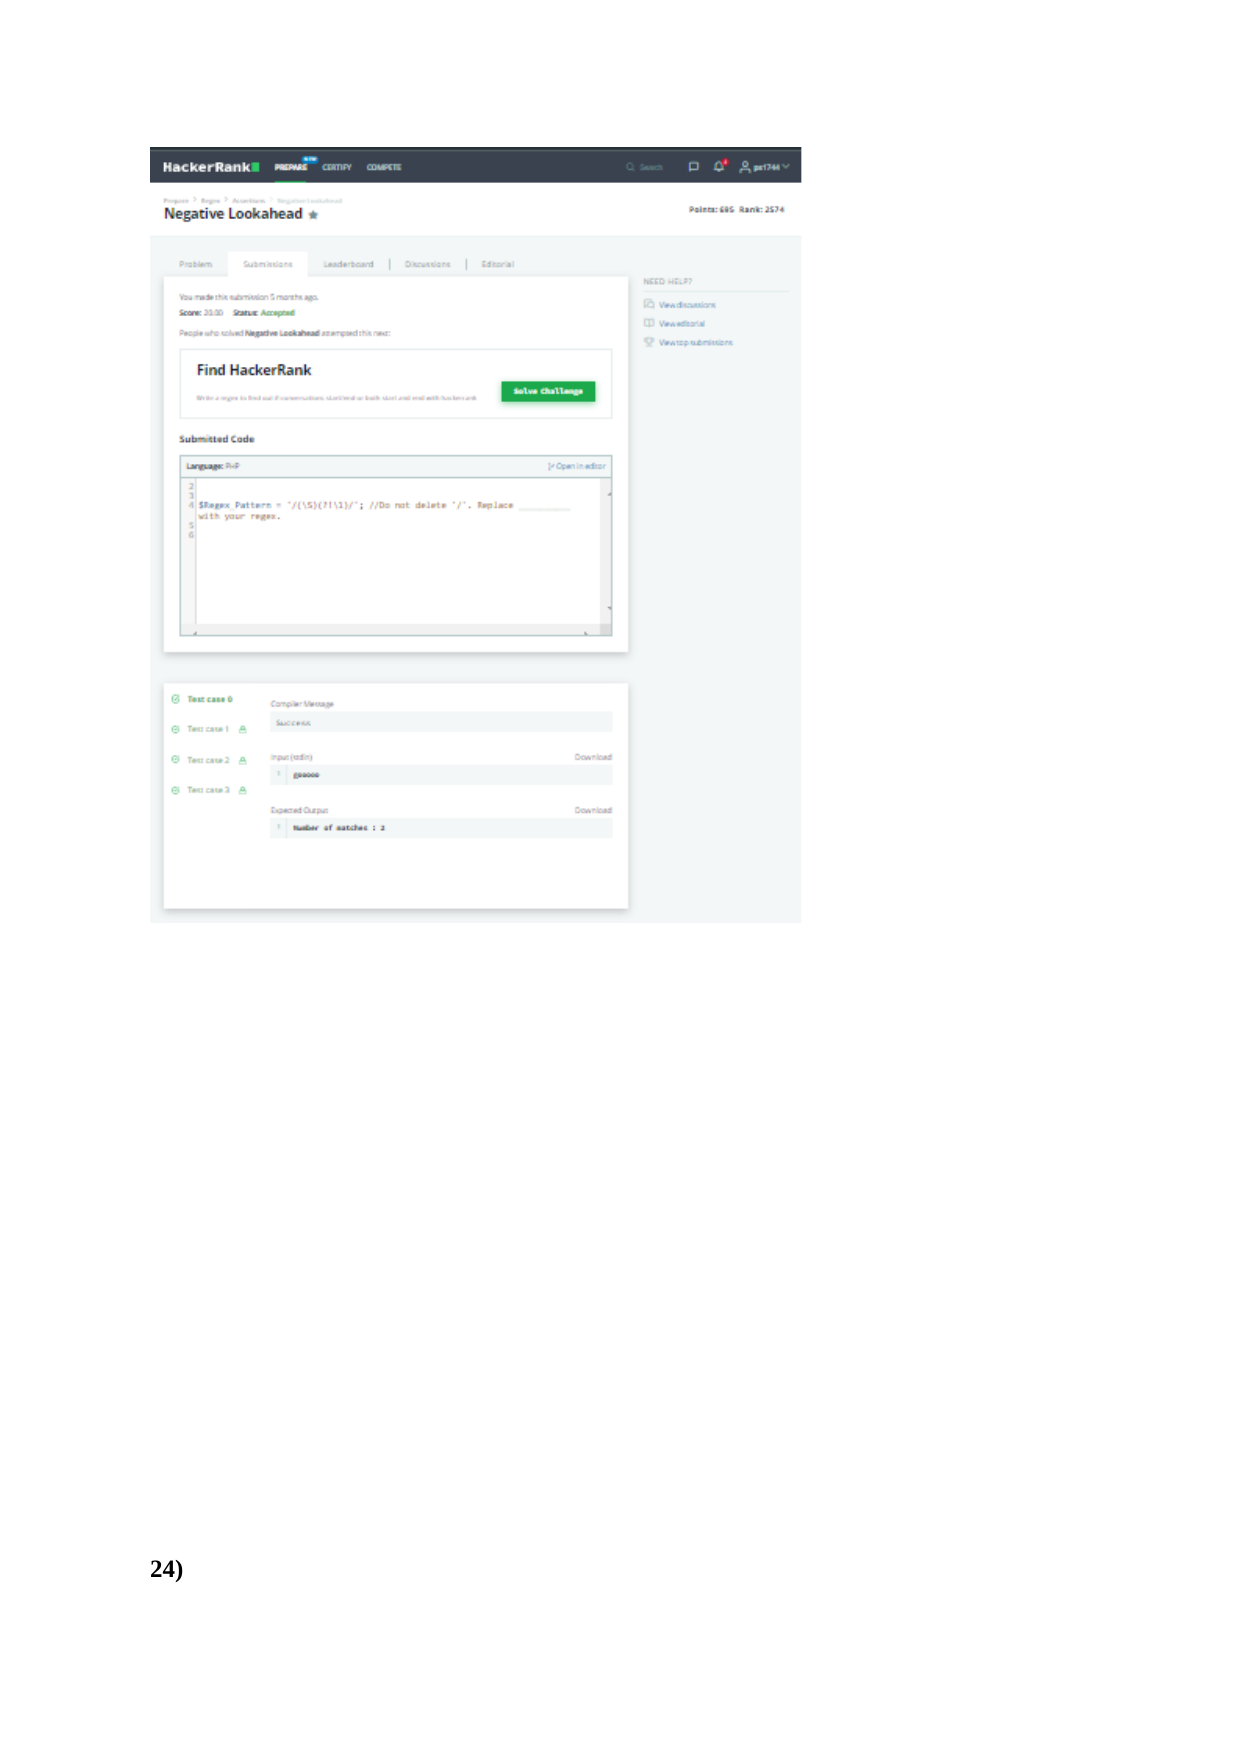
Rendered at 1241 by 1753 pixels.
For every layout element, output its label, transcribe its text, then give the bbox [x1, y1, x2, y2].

text 24) [150, 1554, 1094, 1583]
picture [150, 147, 802, 923]
